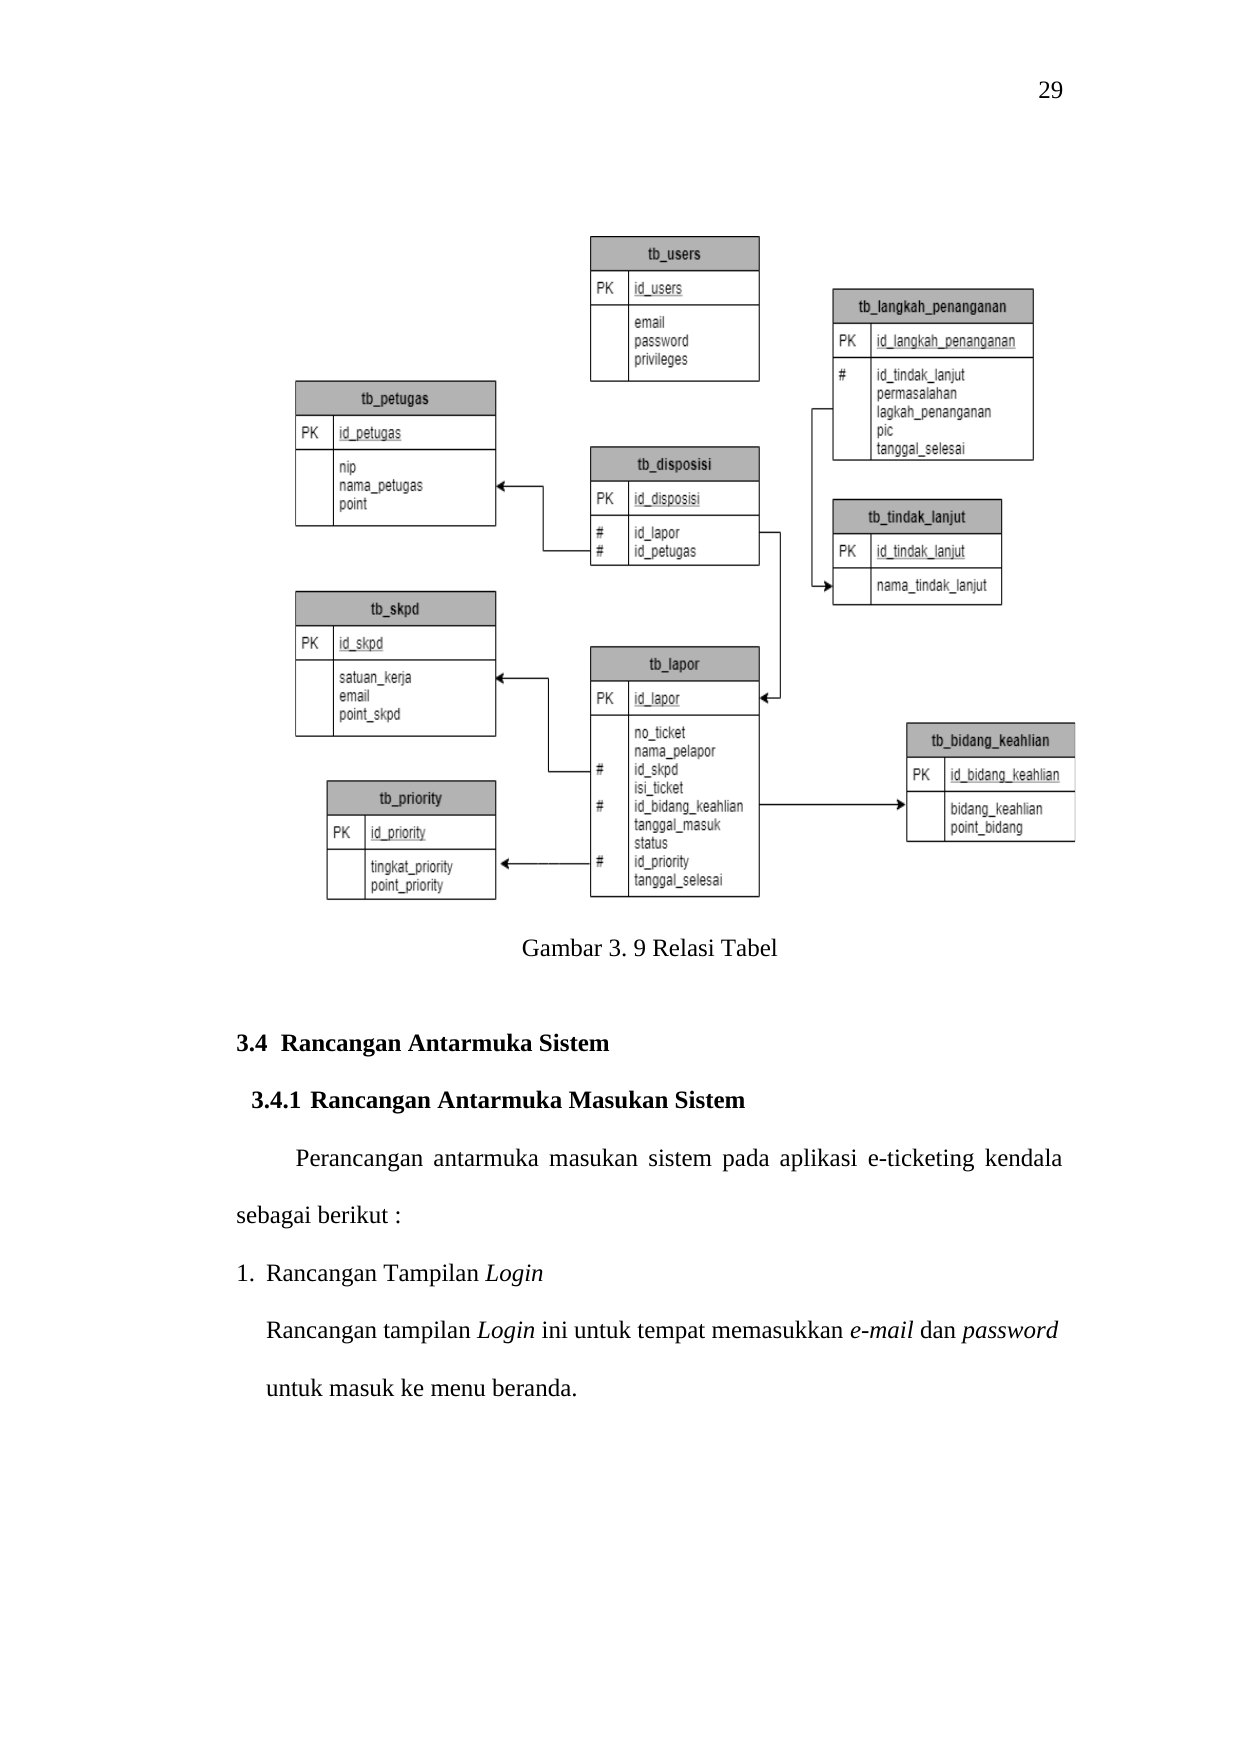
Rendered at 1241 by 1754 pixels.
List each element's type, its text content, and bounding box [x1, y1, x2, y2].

picture [295, 236, 1076, 904]
list Rancangan Tampilan Login [236, 1258, 1063, 1287]
text Perancangan antarmuka masukan sistem pada aplikasi e-ticketing kendala sebagai berikut : [236, 1143, 1063, 1229]
subtitle Rancangan Antarmuka Masukan Sistem [251, 1086, 1063, 1114]
text Gambar 3. 9 Relasi Tabel [236, 933, 1063, 961]
subtitle Rancangan Antarmuka Sistem [236, 1028, 1063, 1057]
list Rancangan tampilan Login ini untuk tempat memasukkan e-mail dan password untuk masuk ke menu beranda. [266, 1316, 1063, 1402]
